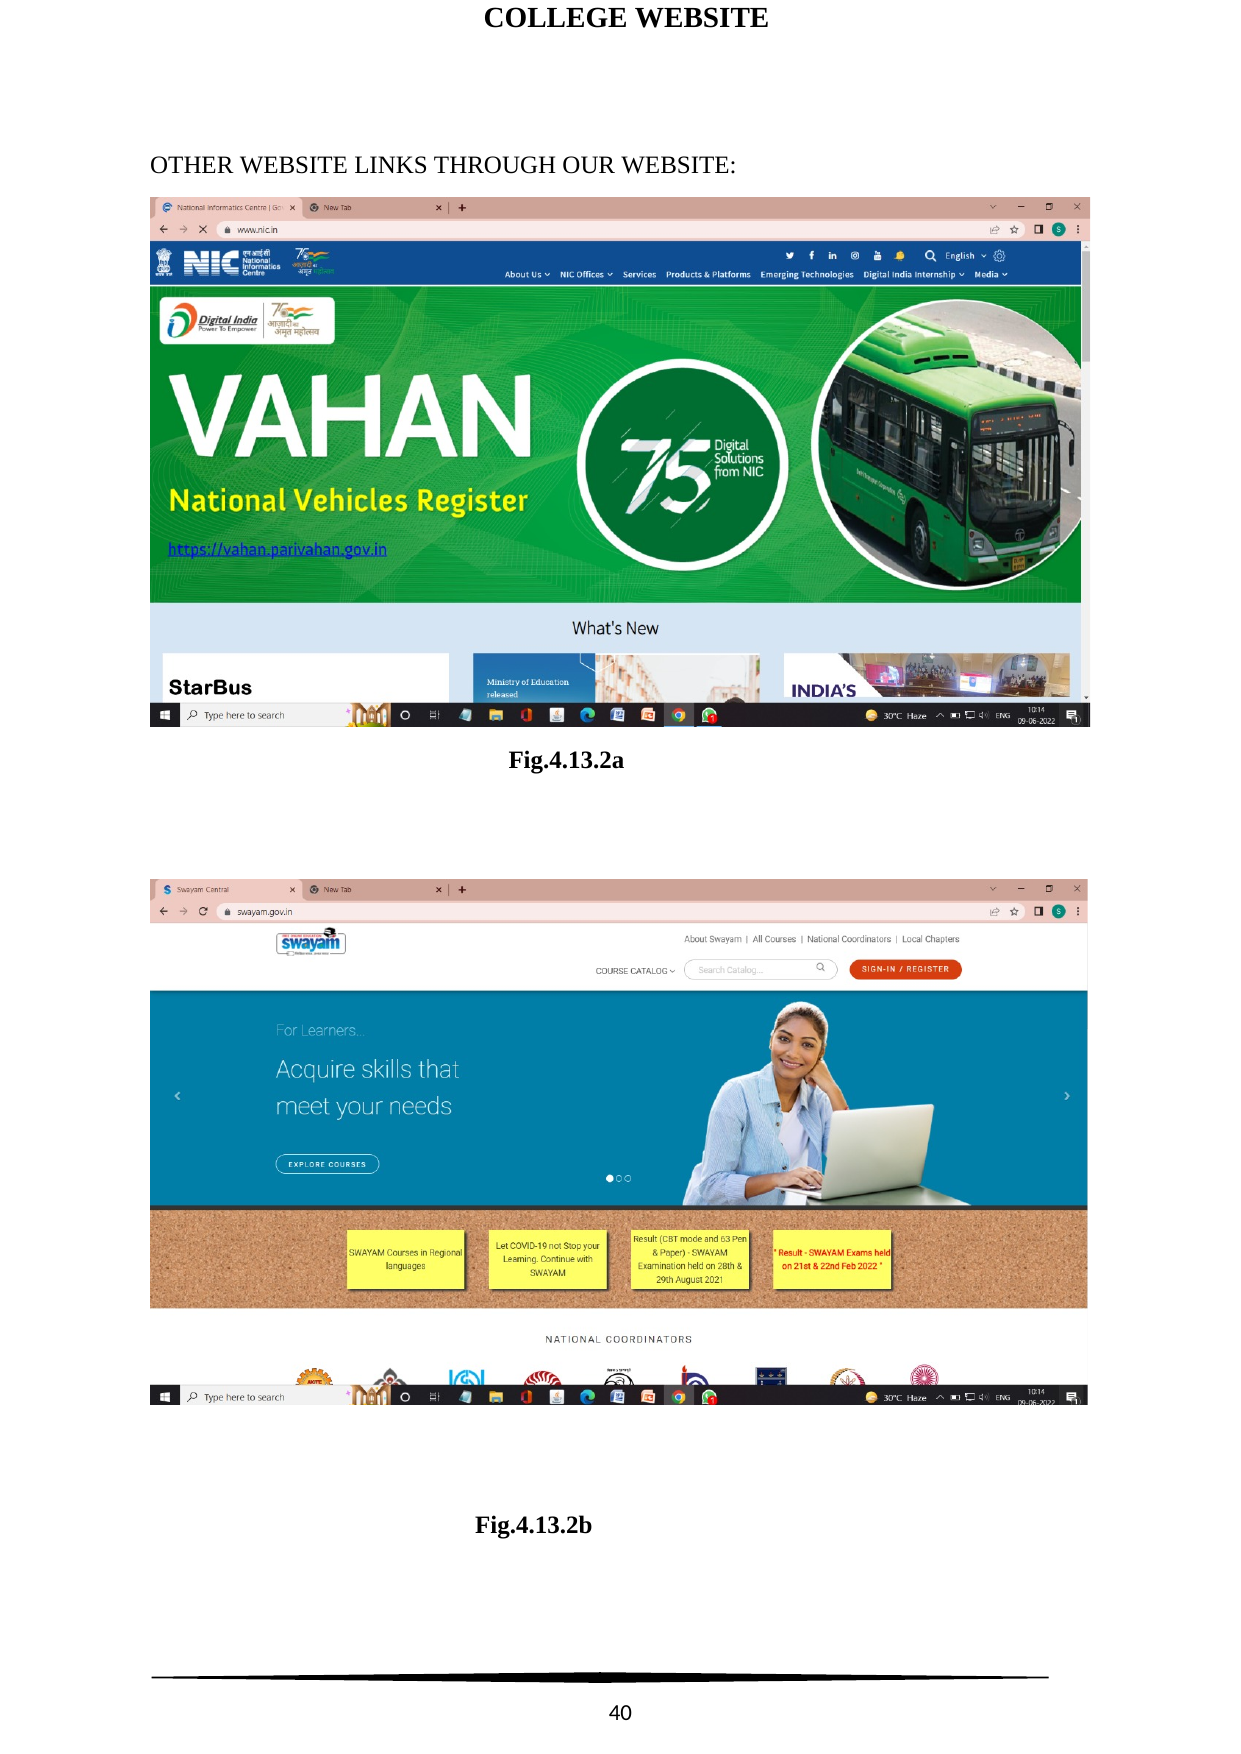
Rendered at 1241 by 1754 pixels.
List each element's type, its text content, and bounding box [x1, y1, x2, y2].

picture [150, 879, 1087, 991]
picture [150, 1002, 1087, 1405]
text Fig.4.13.2b [150, 1510, 1090, 1539]
picture [150, 197, 1091, 727]
picture [278, 1066, 288, 1074]
picture [339, 1107, 344, 1115]
picture [375, 1060, 380, 1077]
text OTHER WEBSITE LINKS THROUGH OUR WEBSITE: [150, 150, 1090, 179]
text Fig.4.13.2a [150, 746, 1090, 774]
picture [607, 1175, 613, 1182]
